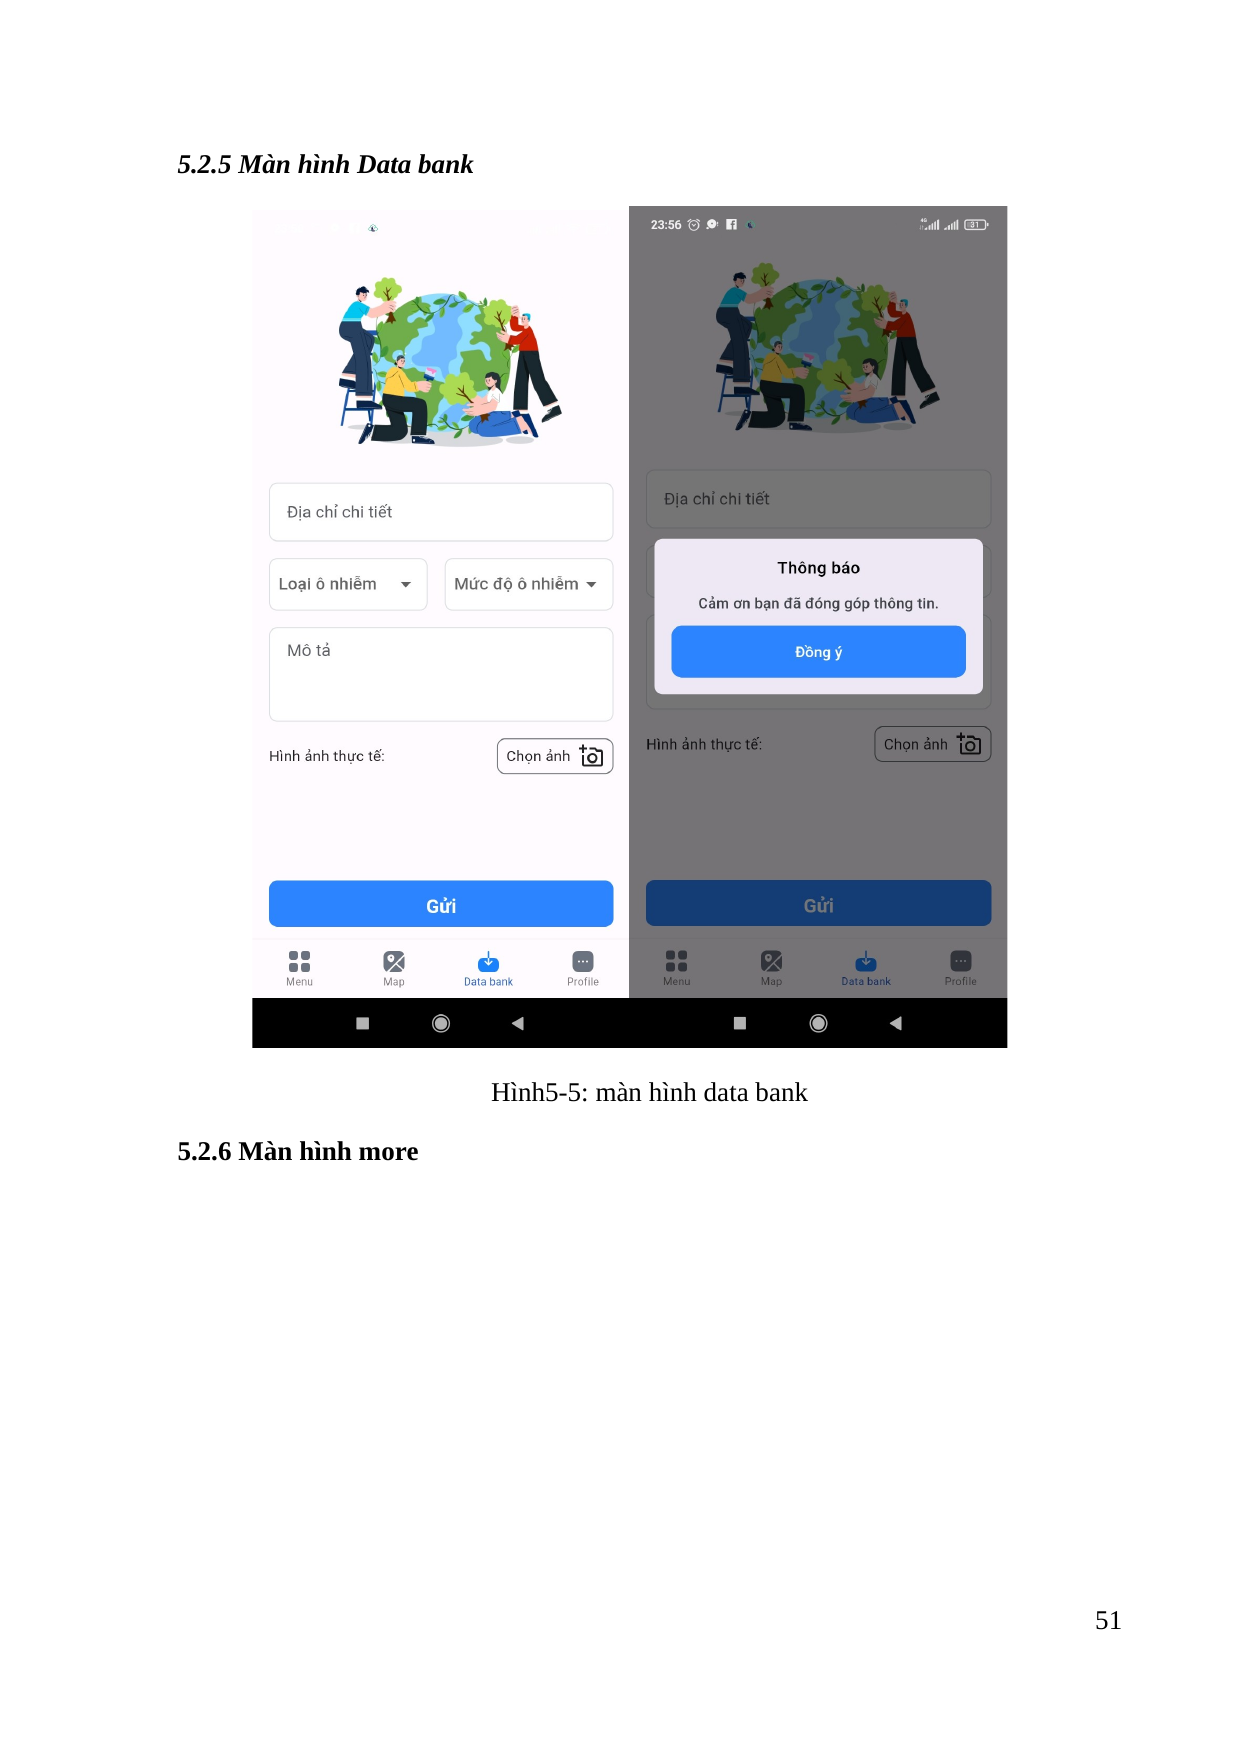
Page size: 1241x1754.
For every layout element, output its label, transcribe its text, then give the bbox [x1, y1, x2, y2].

picture [252, 206, 1008, 1048]
subtitle 5.2.6 Màn hình more [177, 1135, 1122, 1166]
text Hình5-5: màn hình data bank [177, 1076, 1122, 1107]
subtitle 5.2.5 Màn hình Data bank [177, 148, 1122, 179]
